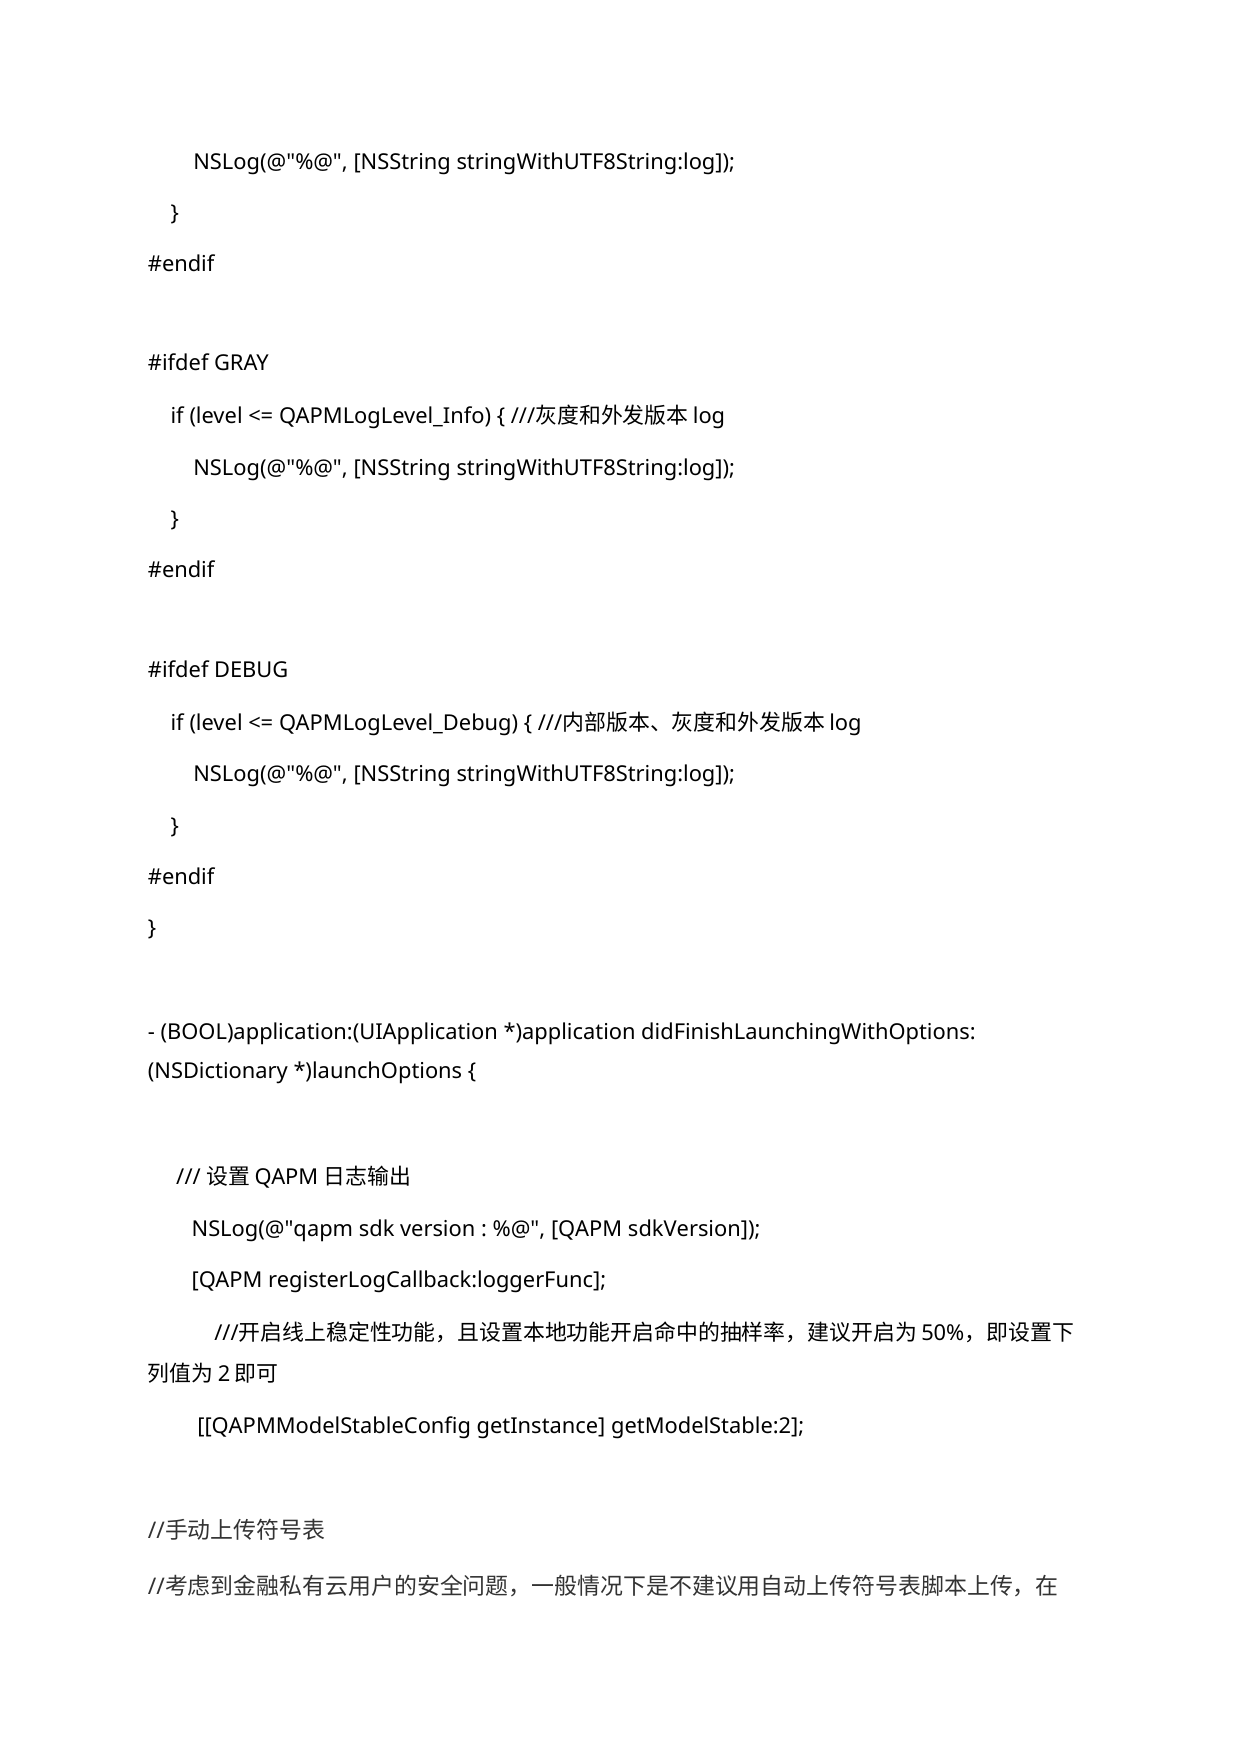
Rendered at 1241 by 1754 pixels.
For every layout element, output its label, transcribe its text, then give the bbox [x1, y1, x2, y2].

text } [148, 503, 1093, 533]
text NSLog(@"%@", [NSString stringWithUTF8String:log]); [148, 146, 1093, 176]
text //手动上传符号表 [148, 1512, 1093, 1546]
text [148, 1568, 1093, 1602]
text ///开启线上稳定性功能，且设置本地功能开启命中的抽样率，建议开启为50%，即设置下列值为2即可 [148, 1315, 1093, 1388]
text NSLog(@"%@", [NSString stringWithUTF8String:log]); [148, 758, 1093, 788]
text #ifdef GRAY [148, 347, 1093, 377]
text if (level <= QAPMLogLevel_Debug) { ///内部版本、灰度和外发版本log [148, 705, 1093, 736]
text #endif [148, 248, 1093, 278]
text /// 设置QAPM 日志输出 [148, 1159, 1093, 1191]
text NSLog(@"qapm sdk version : %@", [QAPM sdkVersion]); [148, 1213, 1093, 1243]
text } [148, 912, 1093, 942]
text NSLog(@"%@", [NSString stringWithUTF8String:log]); [148, 452, 1093, 482]
text } [148, 197, 1093, 227]
text #ifdef DEBUG [148, 653, 1093, 683]
text [[QAPMModelStableConfig getInstance] getModelStable:2]; [148, 1410, 1093, 1440]
text if (level <= QAPMLogLevel_Info) { ///灰度和外发版本log [148, 398, 1093, 430]
text [QAPM registerLogCallback:loggerFunc]; [148, 1264, 1093, 1294]
text #endif [148, 554, 1093, 584]
text #endif [148, 861, 1093, 891]
text - (BOOL)application:(UIApplication *)application didFinishLaunchingWithOptions:(NSDictionary *)launchOptions { [148, 1016, 1093, 1084]
text } [148, 809, 1093, 839]
